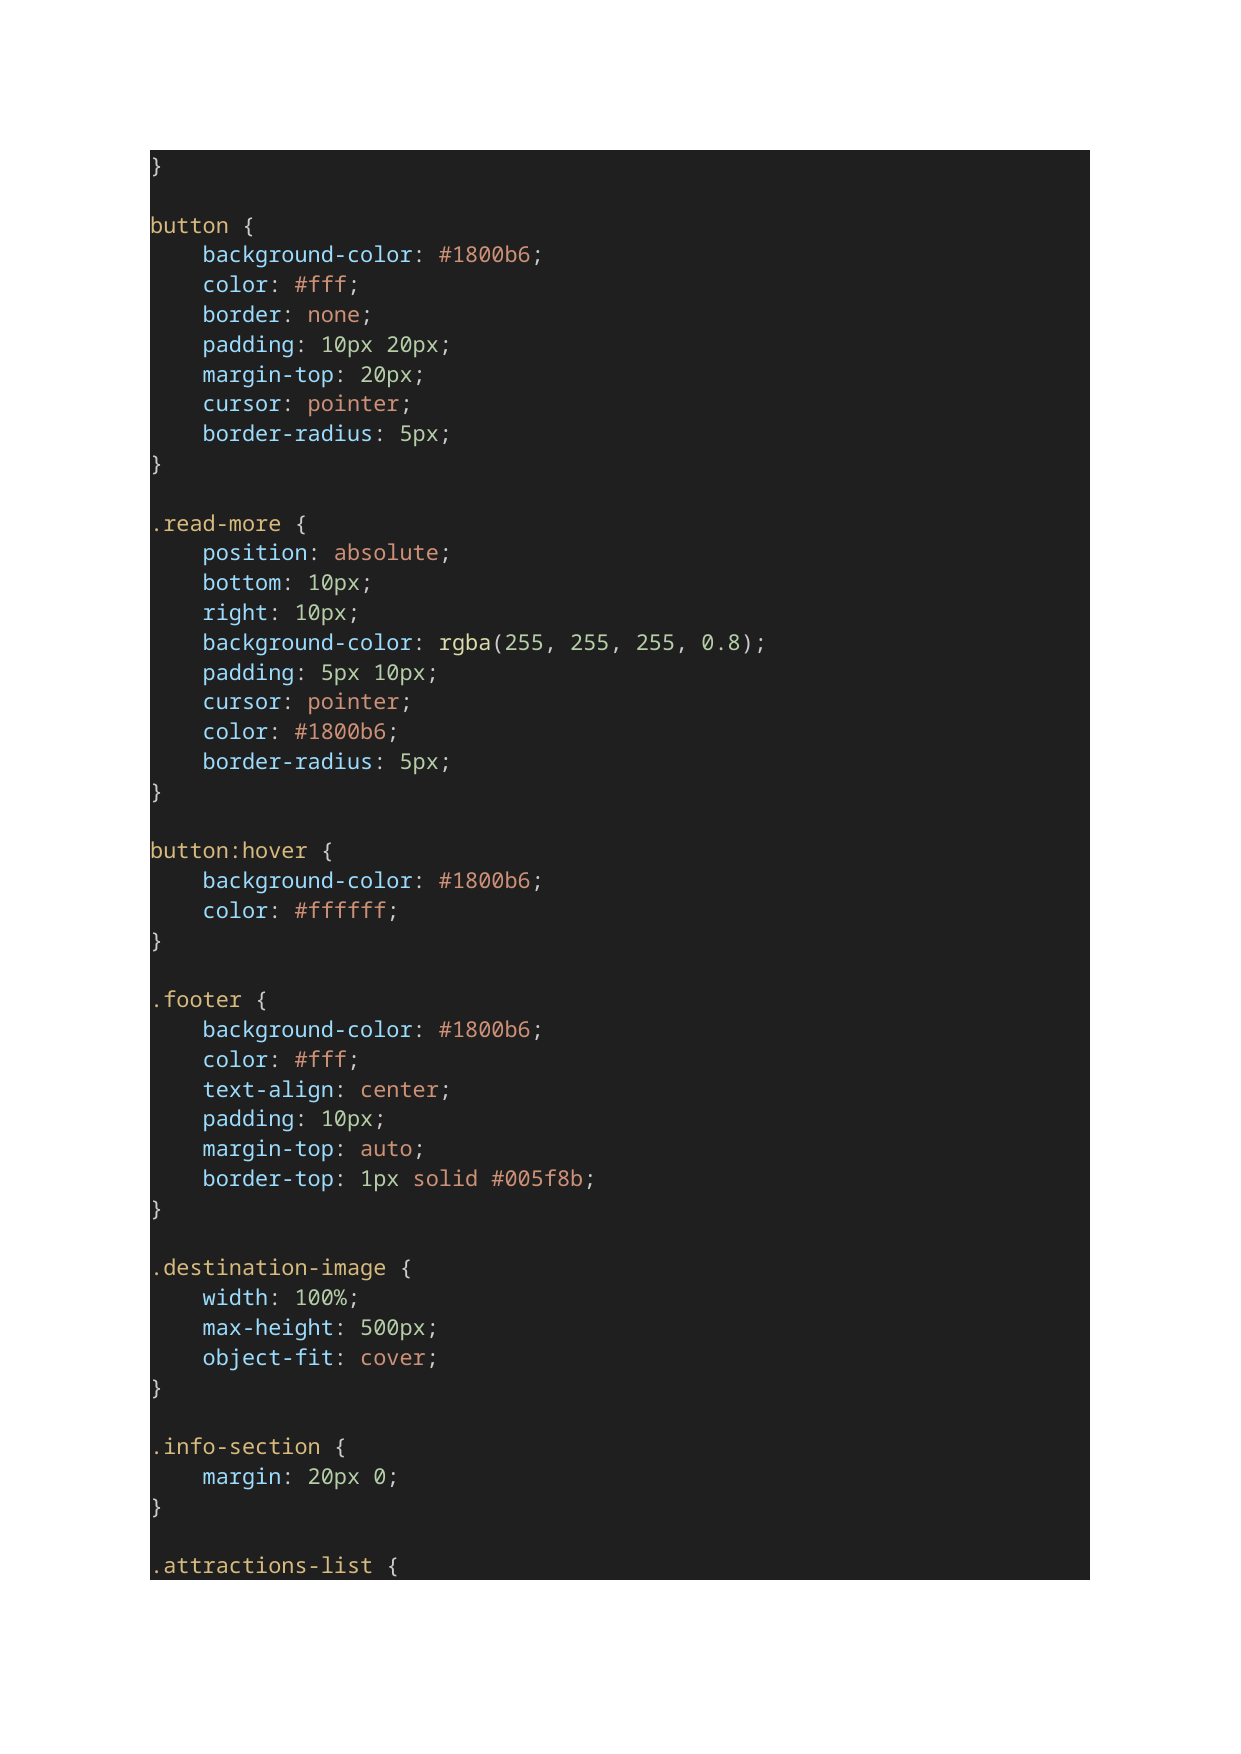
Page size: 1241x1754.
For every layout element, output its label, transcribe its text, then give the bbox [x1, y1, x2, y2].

text .destination-image { [150, 1252, 1090, 1282]
text border-radius: 5px; [150, 746, 1090, 776]
text bottom: 10px; [150, 567, 1090, 597]
text width: 100%; [150, 1282, 1090, 1312]
text color: #ffffff; [150, 895, 1090, 924]
text button:hover { [150, 835, 1090, 865]
text color: #1800b6; [150, 716, 1090, 746]
text cursor: pointer; [150, 388, 1090, 418]
text background-color: #1800b6; [150, 239, 1090, 269]
text margin: 20px 0; [150, 1461, 1090, 1491]
text padding: 5px 10px; [150, 656, 1090, 686]
text } [150, 924, 1090, 954]
text } [150, 150, 1090, 180]
text color: #fff; [150, 1044, 1090, 1073]
text } [150, 1491, 1090, 1520]
text padding: 10px 20px; [150, 329, 1090, 358]
text } [150, 448, 1090, 478]
text } [150, 776, 1090, 805]
text margin-top: 20px; [150, 358, 1090, 388]
text color: #fff; [150, 269, 1090, 299]
text max-height: 500px; [150, 1312, 1090, 1342]
text padding: 10px; [150, 1103, 1090, 1133]
text margin-top: auto; [150, 1133, 1090, 1163]
text .read-more { [150, 507, 1090, 537]
text background-color: #1800b6; [150, 1014, 1090, 1044]
text .footer { [150, 984, 1090, 1014]
text text-align: center; [150, 1073, 1090, 1103]
text background-color: #1800b6; [150, 865, 1090, 895]
text .info-section { [150, 1431, 1090, 1461]
text border-radius: 5px; [150, 418, 1090, 448]
text } [150, 1193, 1090, 1222]
text border: none; [150, 299, 1090, 329]
text .attractions-list { [150, 1550, 1090, 1580]
text cursor: pointer; [150, 686, 1090, 716]
text object-fit: cover; [150, 1342, 1090, 1371]
text } [150, 1371, 1090, 1401]
text background-color: rgba(255, 255, 255, 0.8); [150, 627, 1090, 656]
text position: absolute; [150, 537, 1090, 567]
text border-top: 1px solid #005f8b; [150, 1163, 1090, 1193]
text button { [150, 209, 1090, 239]
text right: 10px; [150, 597, 1090, 627]
